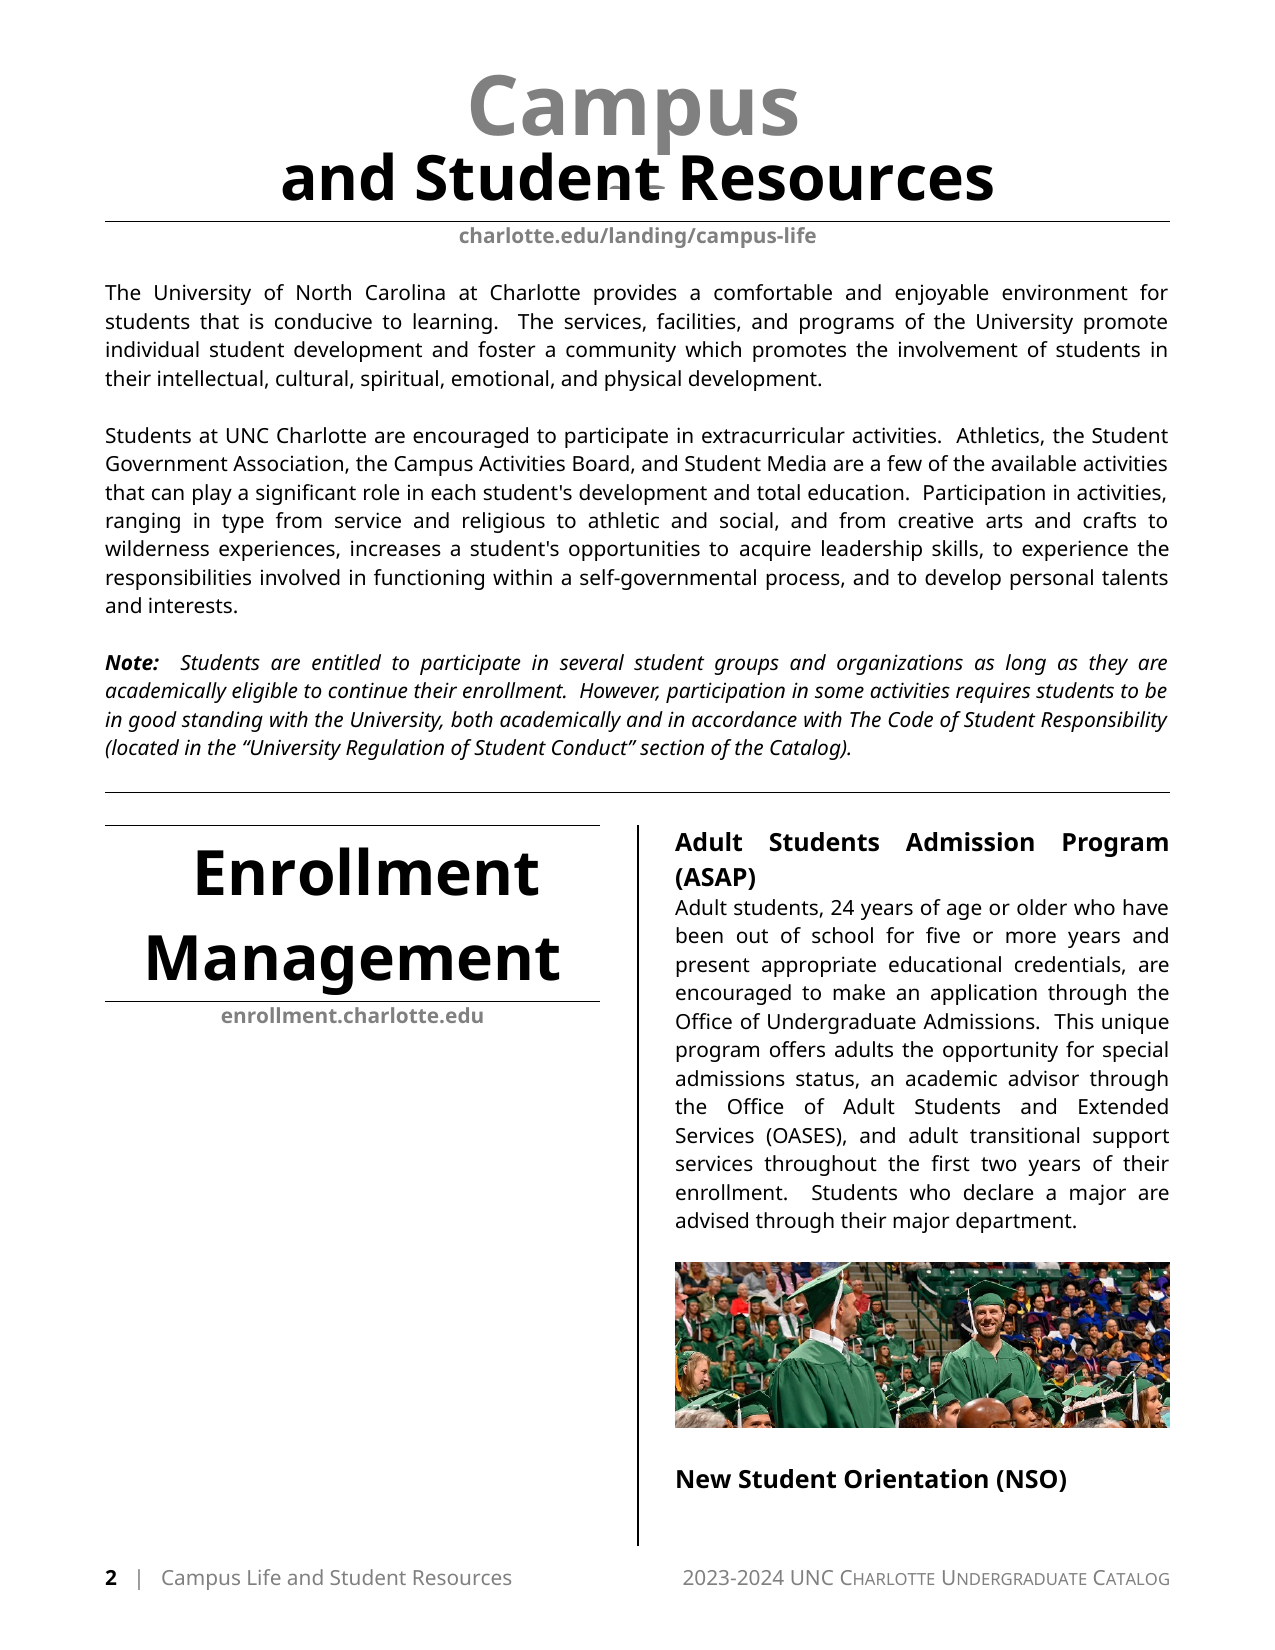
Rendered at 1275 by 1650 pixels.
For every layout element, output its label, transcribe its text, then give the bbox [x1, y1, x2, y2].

text Students at UNC Charlotte are encouraged to participate in extracurricular activities. Athletics, the Student Government Association, the Campus Activities Board, and Student Media are a few of the available activities that can play a significant role in each student's development and total education. Participation in activities, ranging in type from service and religious to athletic and social, and from creative arts and crafts to wilderness experiences, increases a student's opportunities to acquire leadership skills, to experience the responsibilities involved in functioning within a self-governmental process, and to develop personal talents and interests. [105, 421, 1170, 620]
text Note: Students are entitled to participate in several student groups and organizations as long as they are academically eligible to continue their enrollment. However, participation in some activities requires students to be in good standing with the University, both academically and in accordance with The Code of Student Responsibility (located in the “University Regulation of Student Conduct” section of the Catalog). [105, 648, 1170, 762]
text New Student Orientation (NSO) [675, 1462, 1170, 1496]
picture [675, 1262, 1170, 1428]
text enrollment.charlotte.edu [105, 1002, 600, 1030]
text and Student Resources [105, 133, 1170, 221]
text Adult students, 24 years of age or older who have been out of school for five or more years and present appropriate educational credentials, are encouraged to make an application through the Office of Undergraduate Admissions. This unique program offers adults the opportunity for special admissions status, an academic advisor through the Office of Adult Students and Extended Services (OASES), and adult transitional support services throughout the first two years of their enrollment. Students who declare a major are advised through their major department. [675, 893, 1170, 1234]
text Adult Students Admission Program (ASAP) [675, 825, 1170, 893]
text Enrollment Management [105, 826, 600, 1001]
text charlotte.edu/landing/campus-life [105, 222, 1170, 250]
text The University of North Carolina at Charlotte provides a comfortable and enjoyable environment for students that is conducive to learning. The services, facilities, and programs of the University promote individual student development and foster a community which promotes the involvement of students in their intellectual, cultural, spiritual, emotional, and physical development. [105, 278, 1170, 392]
